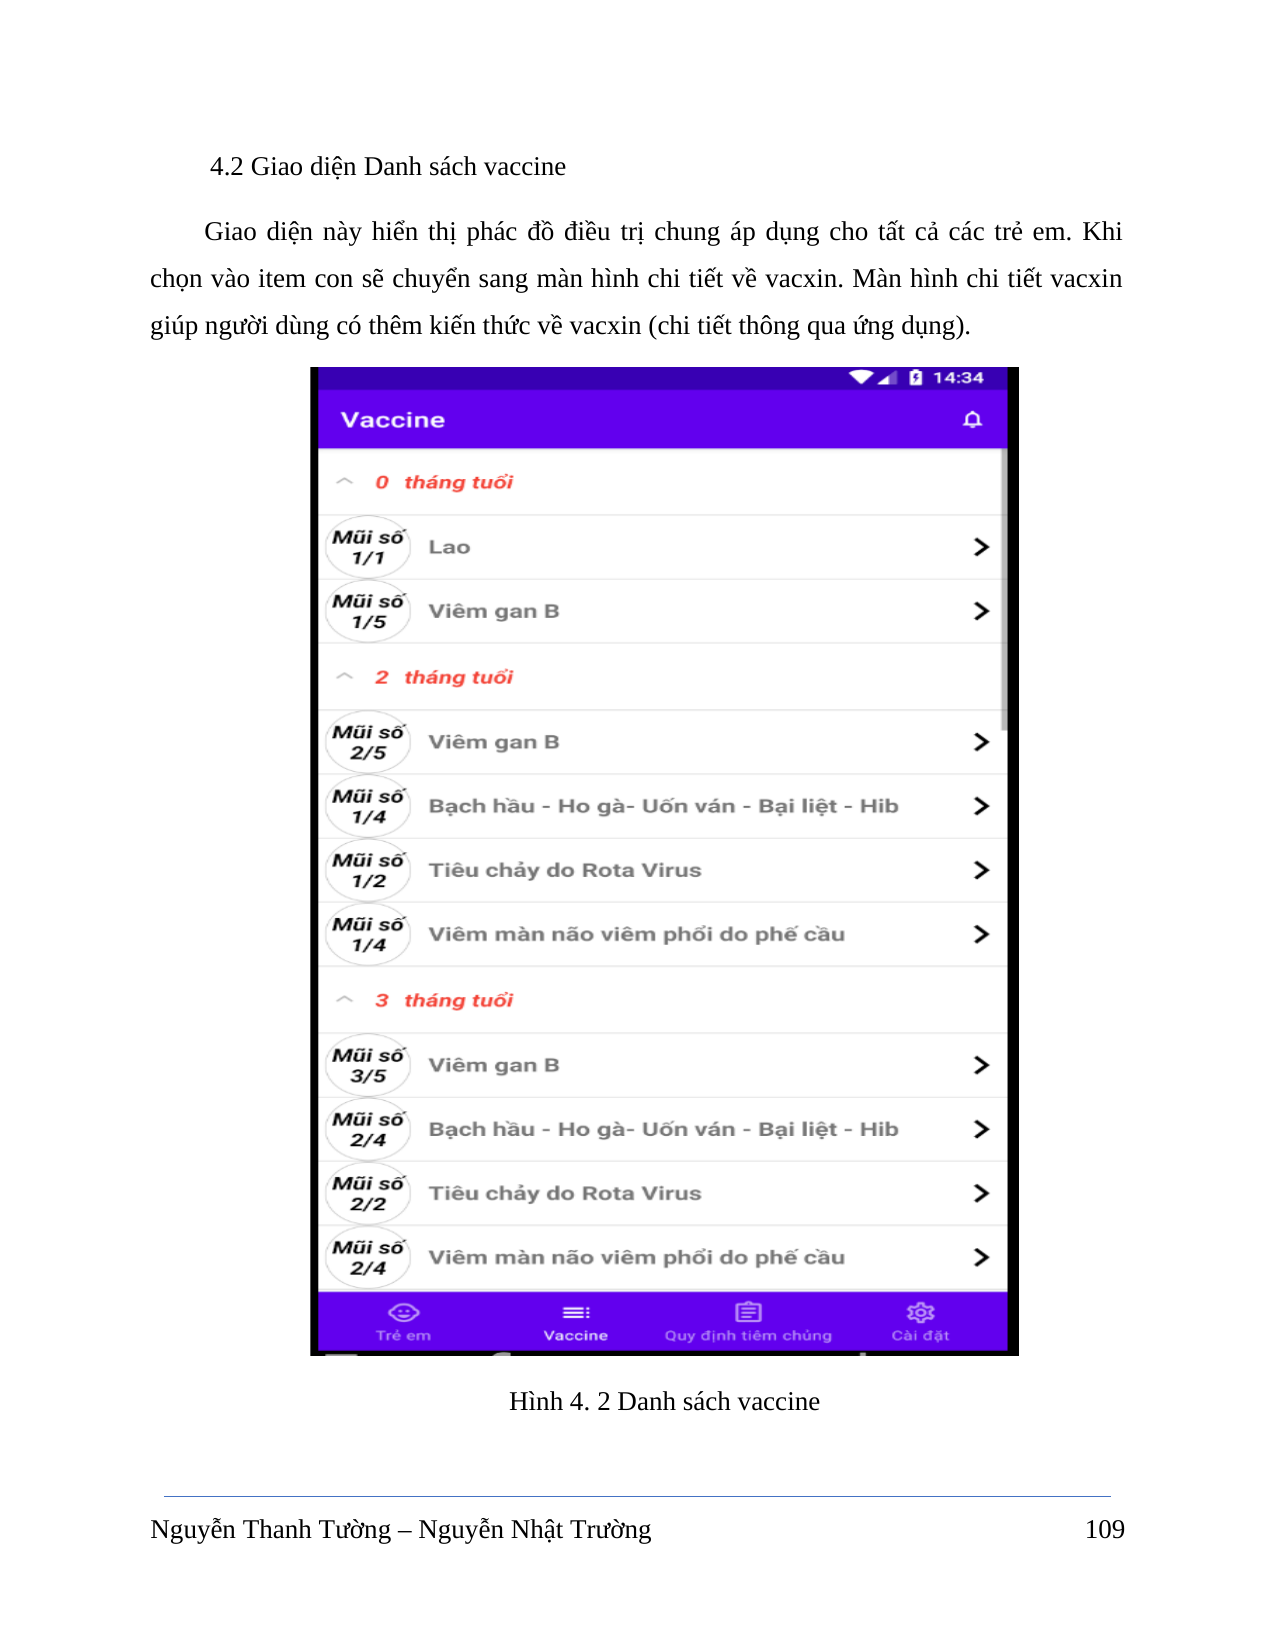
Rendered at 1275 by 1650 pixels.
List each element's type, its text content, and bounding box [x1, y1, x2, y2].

subtitle 4.2 Giao diện Danh sách vaccine [210, 150, 1125, 181]
picture [310, 367, 1019, 1356]
text Giao diện này hiển thị phác đồ điều trị chung áp dụng cho tất cả các trẻ em. Khi chọn vào item con sẽ chuyển sang màn hình chi tiết về vacxin. Màn hình chi tiết vacxin giúp người dùng có thêm kiến thức về vacxin (chi tiết thông qua ứng dụng). [150, 215, 1125, 340]
